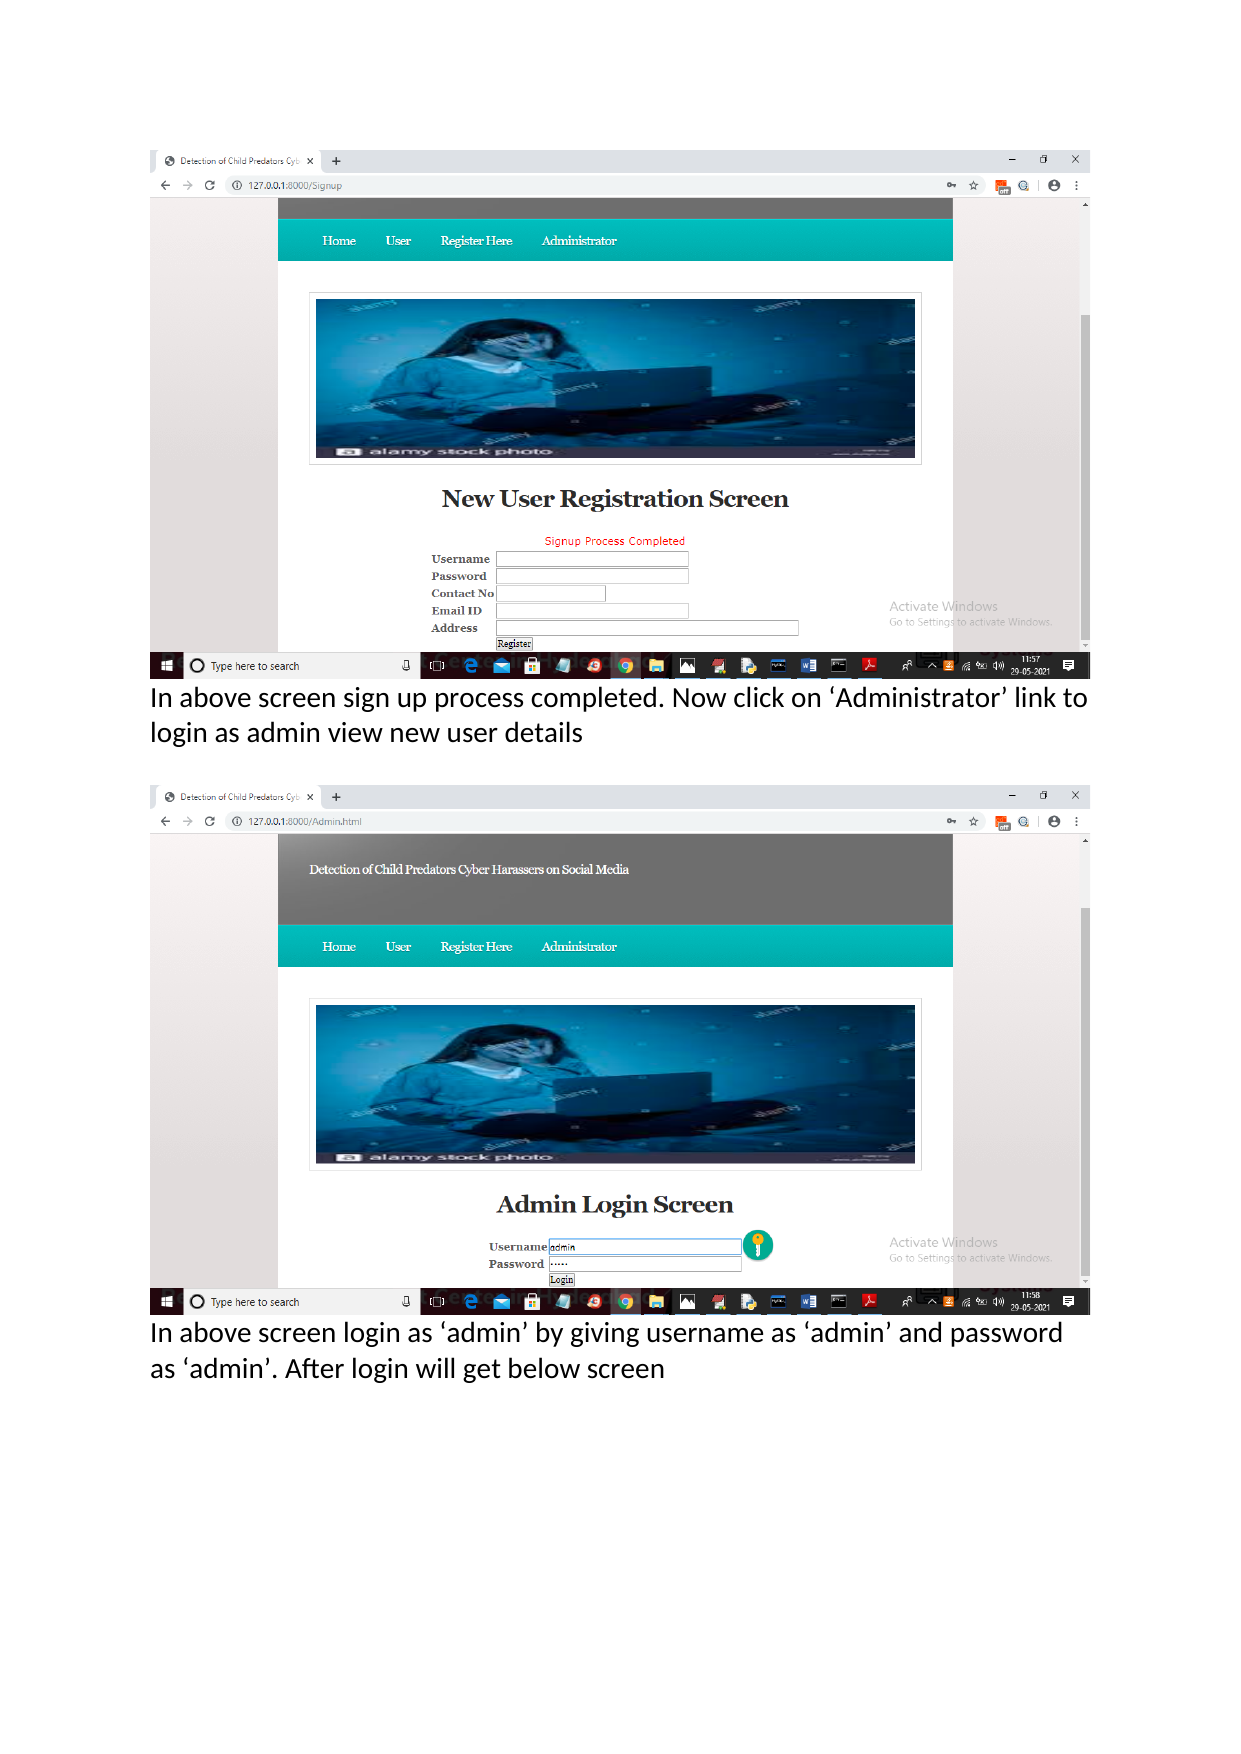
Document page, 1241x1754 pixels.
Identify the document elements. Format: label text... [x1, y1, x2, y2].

text In above screen login as ‘admin’ by giving username as ‘admin’ and password as ‘admin’. After login will get below screen [150, 1315, 1090, 1385]
picture [150, 785, 1091, 1315]
text In above screen sign up process completed. Now click on ‘Administrator’ link to login as admin view new user details [150, 679, 1090, 750]
picture [150, 150, 1091, 679]
